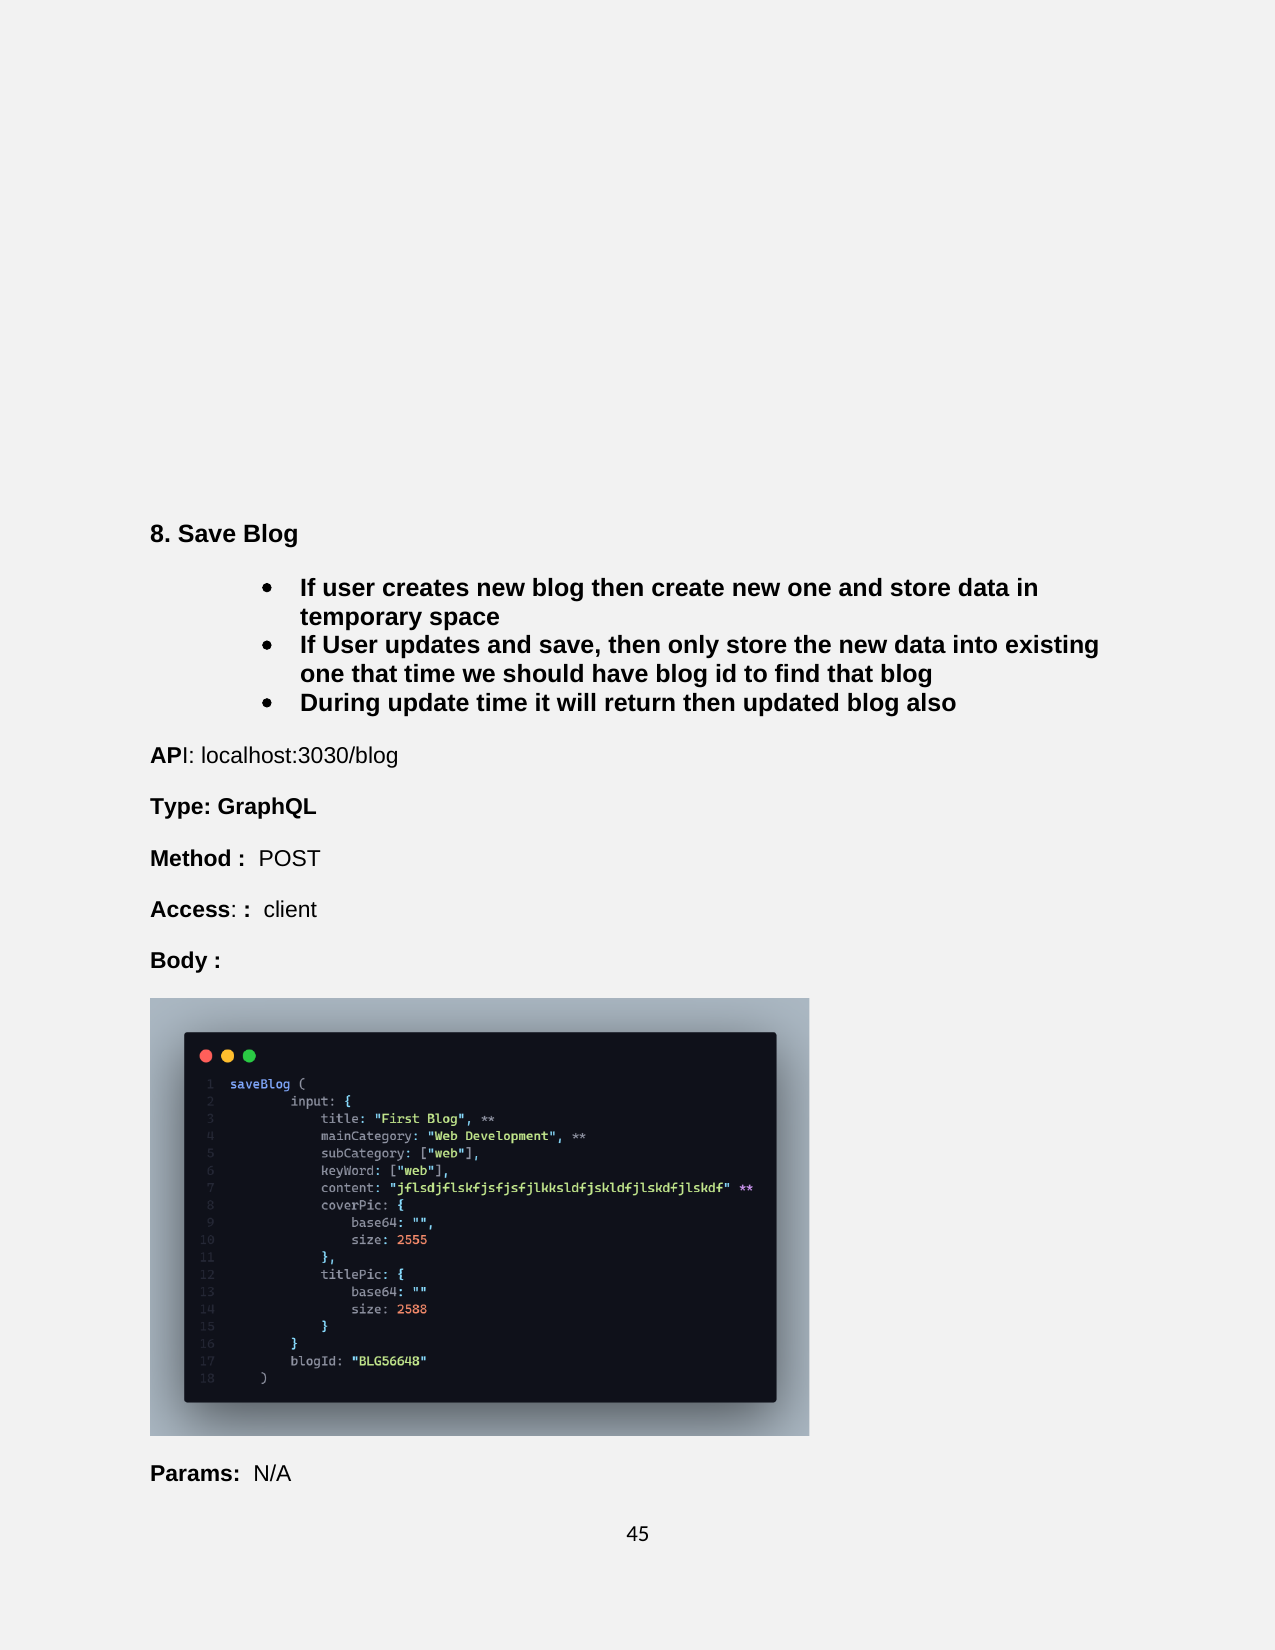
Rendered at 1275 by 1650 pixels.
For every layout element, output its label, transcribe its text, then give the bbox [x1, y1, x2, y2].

text Body : [150, 947, 1125, 974]
text Access: : client [150, 896, 1125, 922]
text Type: GraphQL [150, 793, 1125, 820]
list During update time it will return then updated blog also [262, 688, 1125, 717]
text 8. Save Blog [150, 519, 1125, 548]
text Params: N/A [150, 1460, 1125, 1487]
list If user creates new blog then create new one and store data in temporary space [262, 573, 1125, 631]
picture [150, 998, 810, 1436]
list If User updates and save, then only store the new data into existing one that time we should have blog id to find that blog [262, 631, 1125, 688]
text Method : POST [150, 845, 1125, 871]
text API: localhost:3030/blog [150, 742, 1125, 768]
